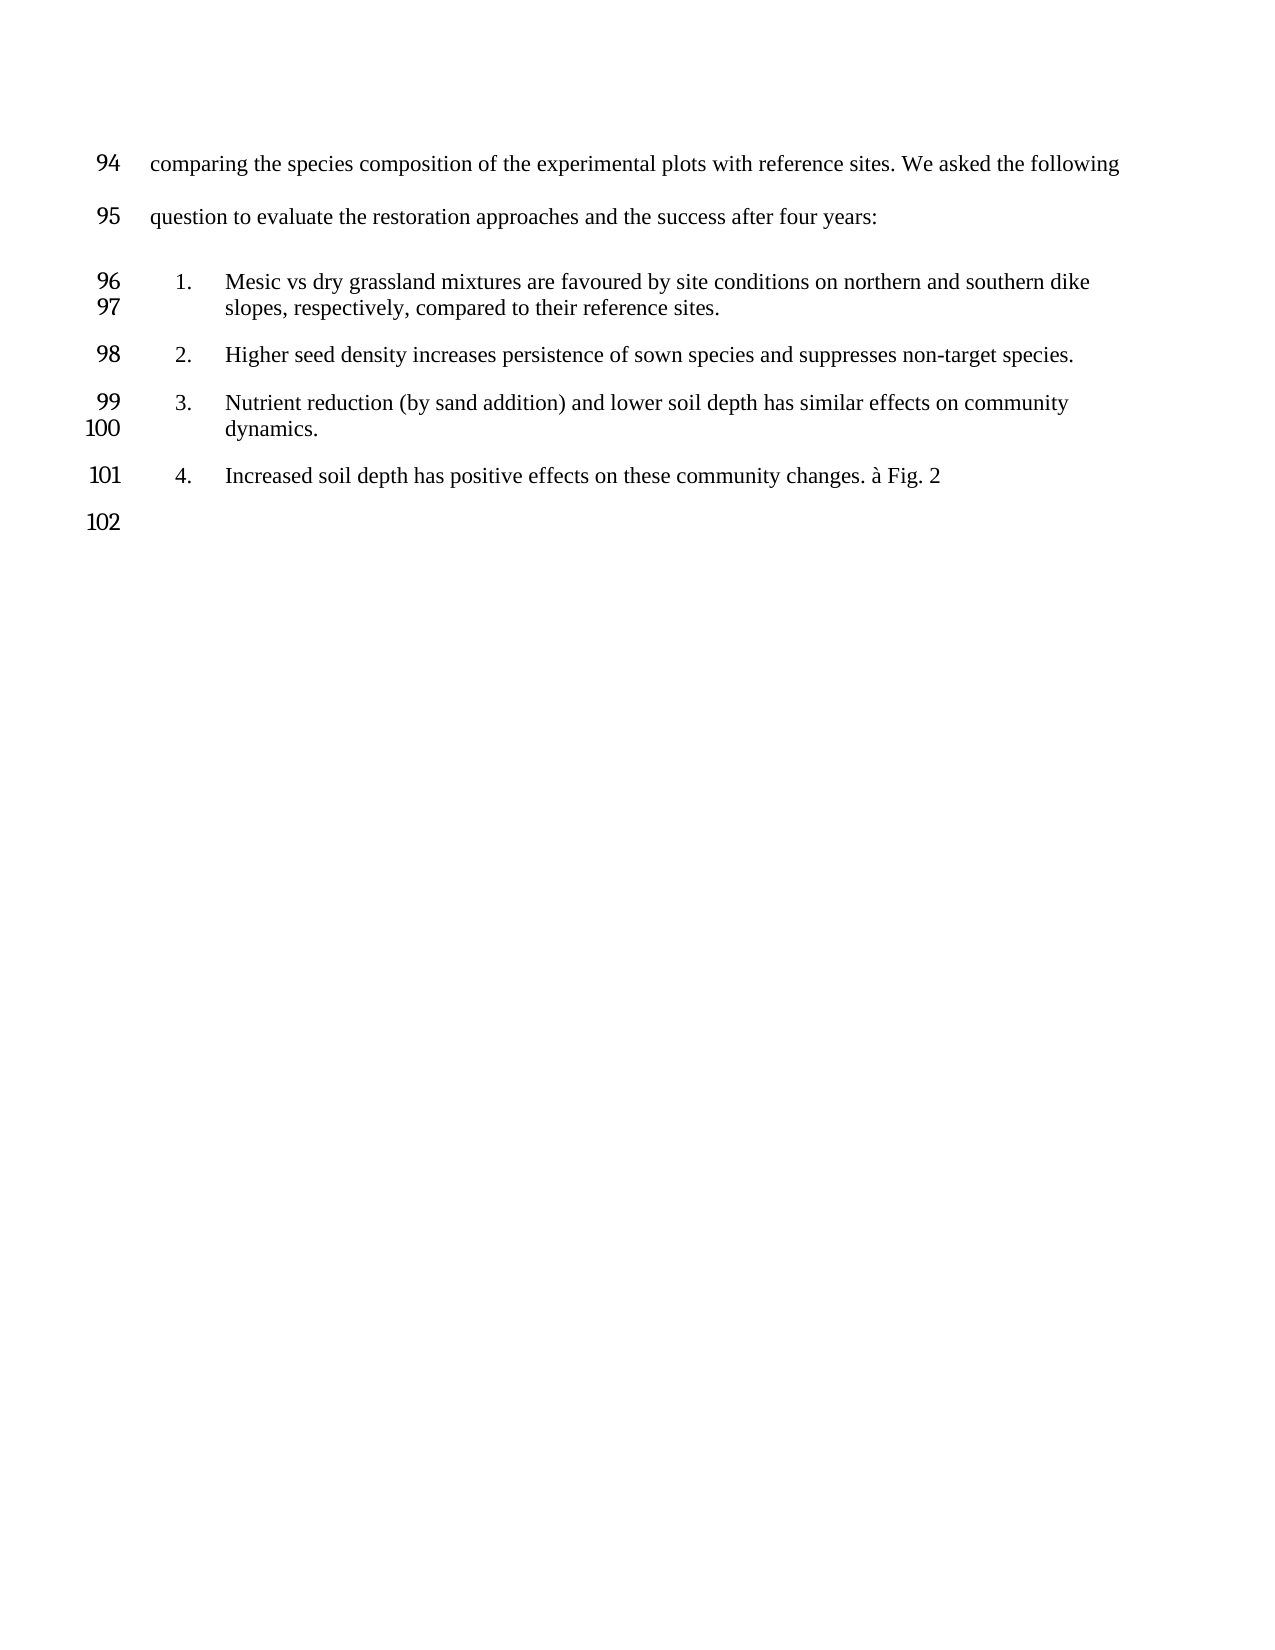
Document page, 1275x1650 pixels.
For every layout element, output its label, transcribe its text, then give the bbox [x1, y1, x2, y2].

list Mesic vs dry grassland mixtures are favoured by site conditions on northern and southern dike slopes, respectively, compared to their reference sites. [175, 268, 1125, 321]
list Increased soil depth has positive effects on these community changes. à Fig. 2 [175, 462, 1125, 488]
list Nutrient reduction (by sand addition) and lower soil depth has similar effects on community dynamics. [175, 389, 1125, 441]
list Higher seed density increases persistence of sown species and suppresses non-target species. [175, 341, 1125, 368]
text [150, 150, 1125, 229]
